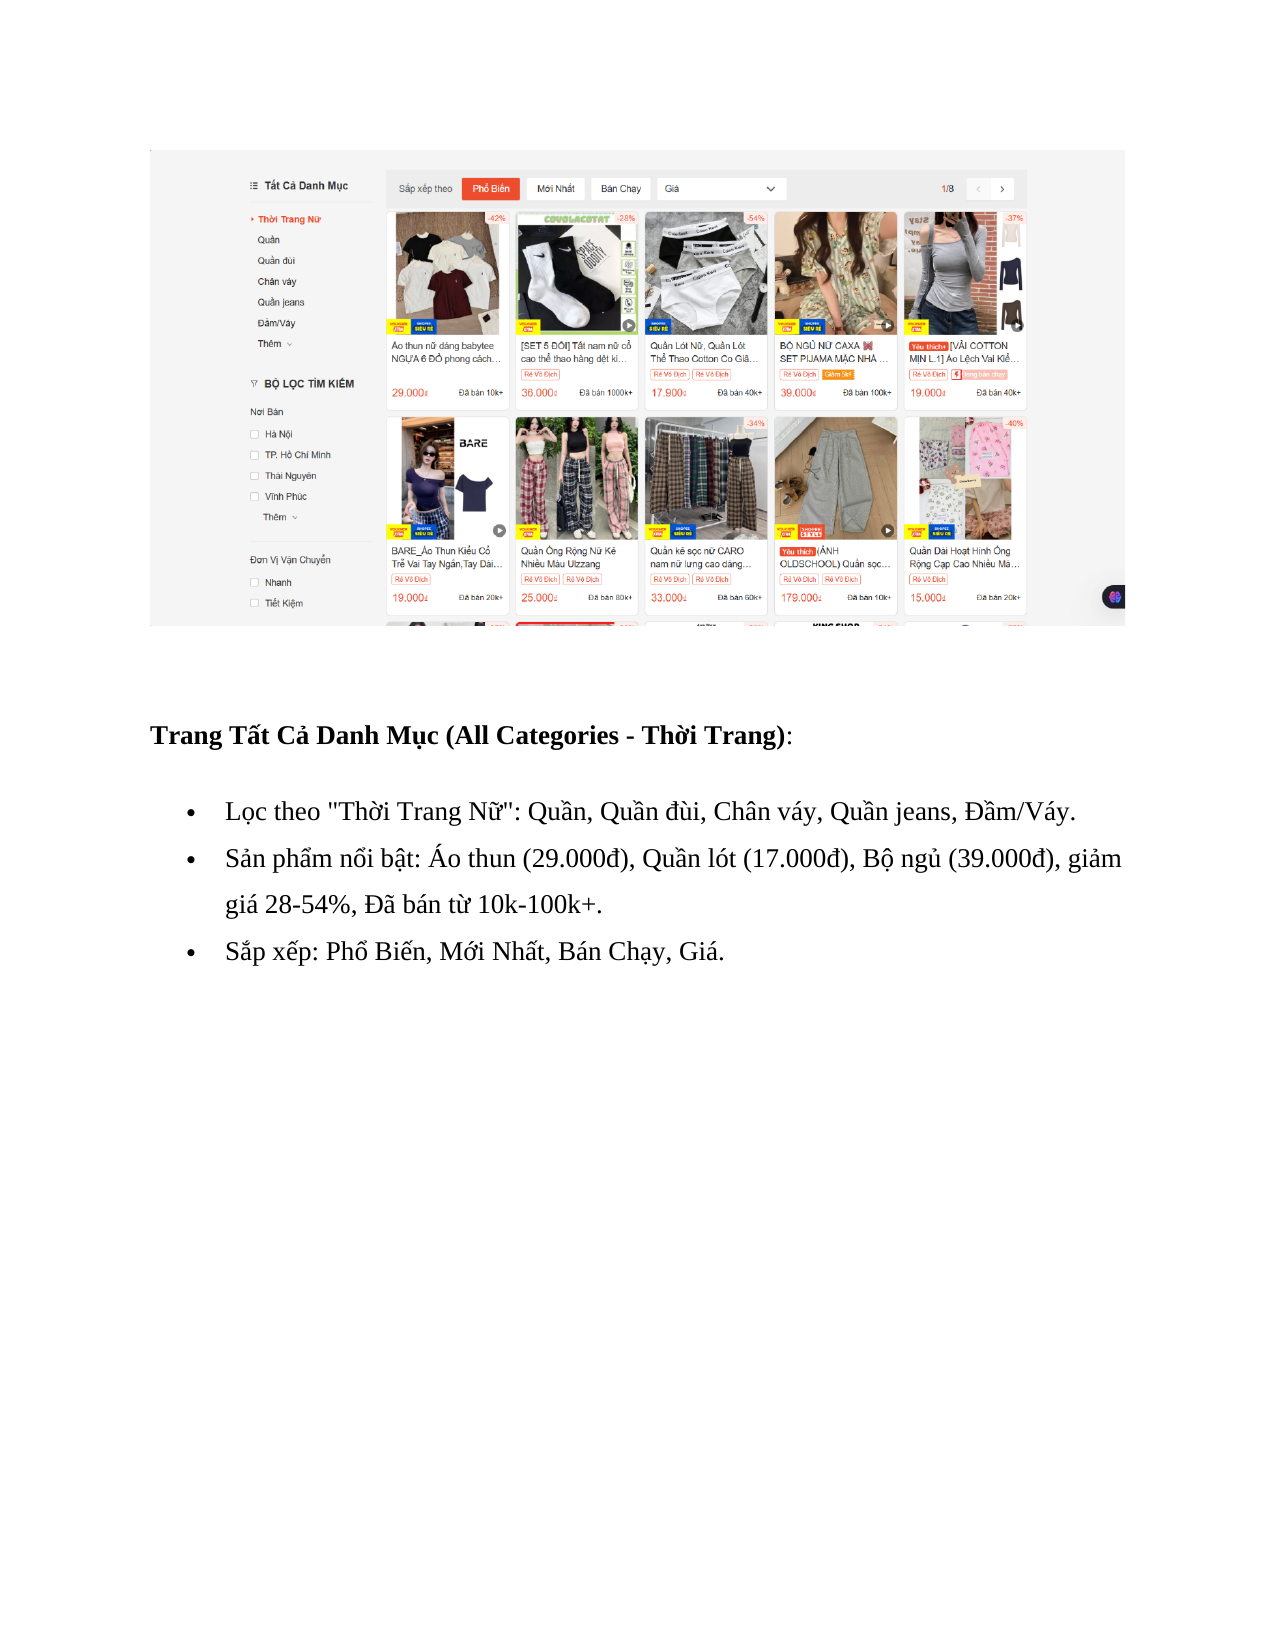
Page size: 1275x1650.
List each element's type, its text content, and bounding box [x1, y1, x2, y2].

list Sản phẩm nổi bật: Áo thun (29.000đ), Quần lót (17.000đ), Bộ ngủ (39.000đ), giảm giá 28-54%, Đã bán từ 10k-100k+. [187, 842, 1125, 919]
picture [150, 150, 1125, 626]
list Sắp xếp: Phổ Biến, Mới Nhất, Bán Chạy, Giá. [187, 935, 1125, 966]
list Lọc theo "Thời Trang Nữ": Quần, Quần đùi, Chân váy, Quần jeans, Đầm/Váy. [187, 795, 1125, 826]
text Trang Tất Cả Danh Mục (All Categories - Thời Trang): [150, 719, 1125, 750]
